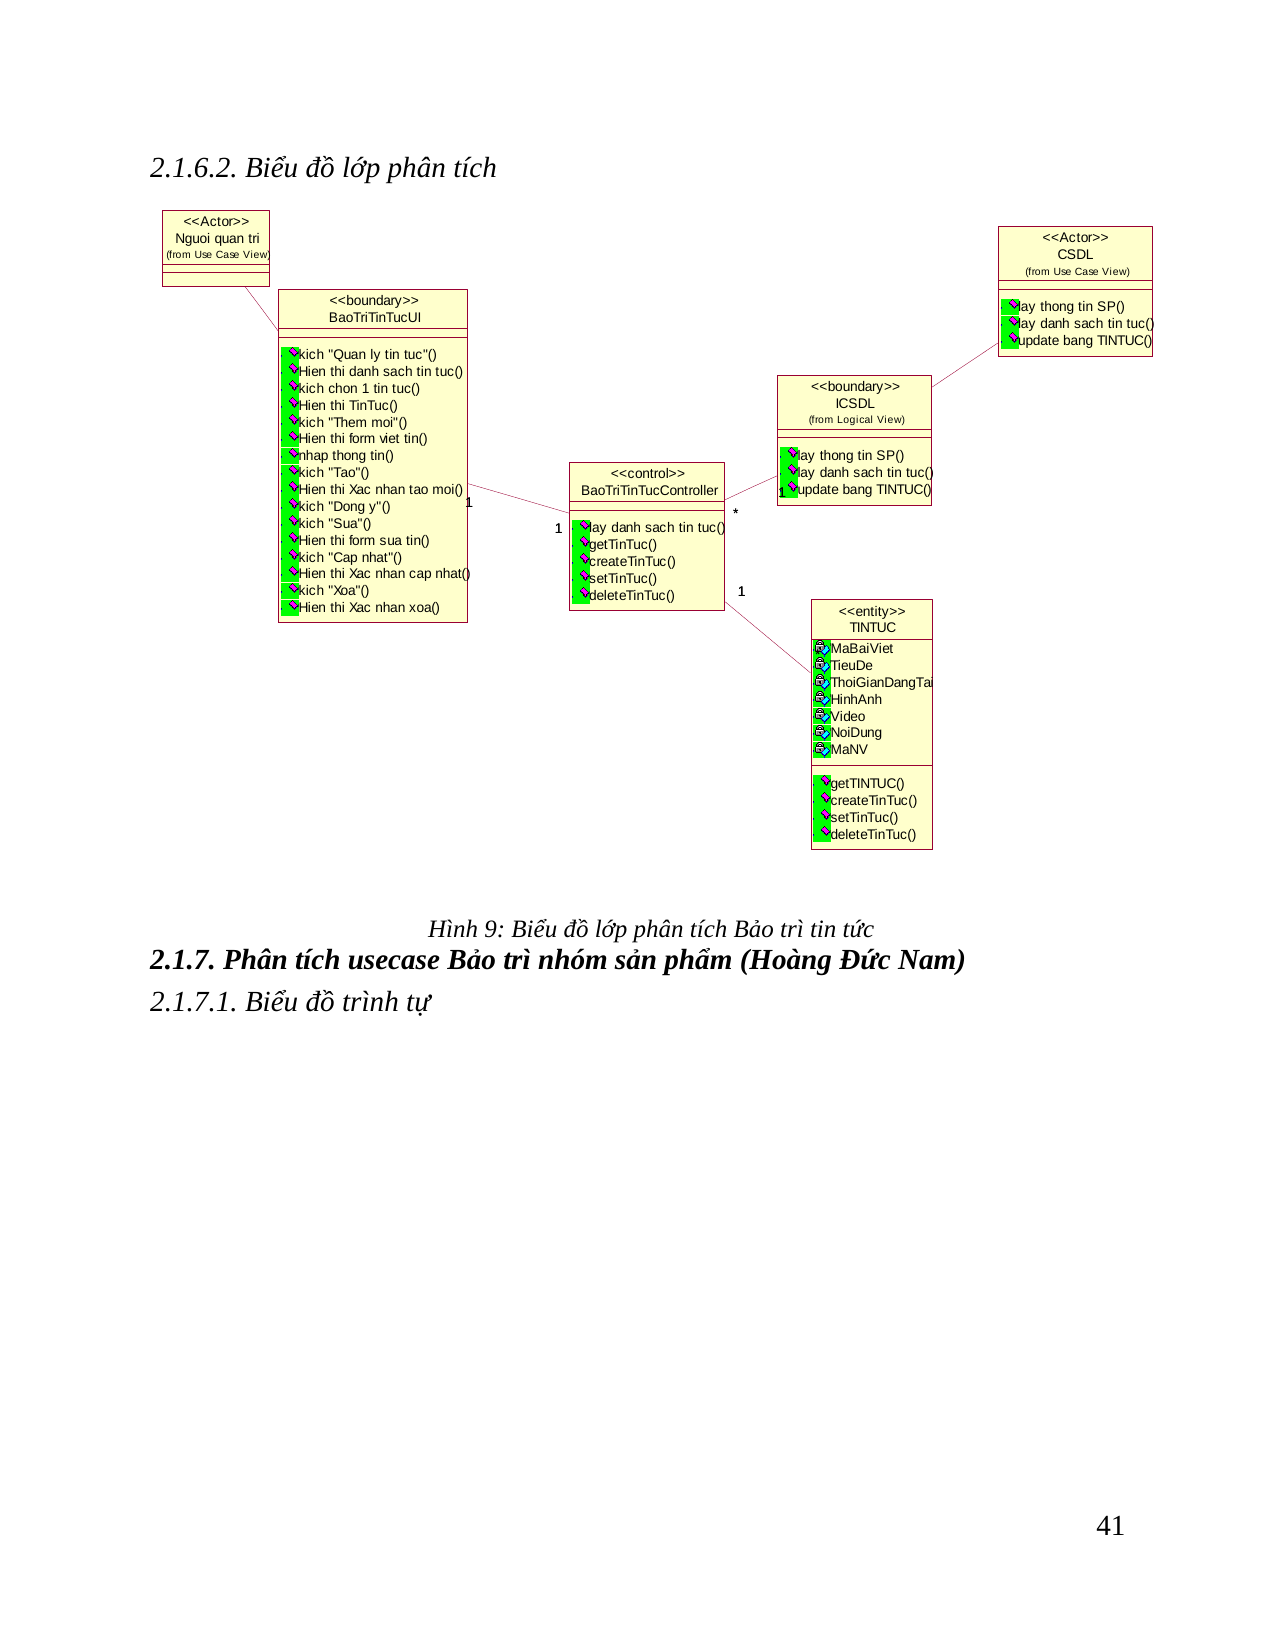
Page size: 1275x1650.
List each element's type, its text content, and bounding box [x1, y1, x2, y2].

subtitle Phân tích usecase Bảo trì nhóm sản phẩm (Hoàng Đức Nam) [150, 942, 1125, 976]
text Hình 9: Biểu đồ lớp phân tích Bảo trì tin tức [179, 914, 1125, 942]
subtitle Biểu đồ lớp phân tích [150, 150, 1125, 183]
subtitle Biểu đồ trình tự [150, 984, 1125, 1018]
